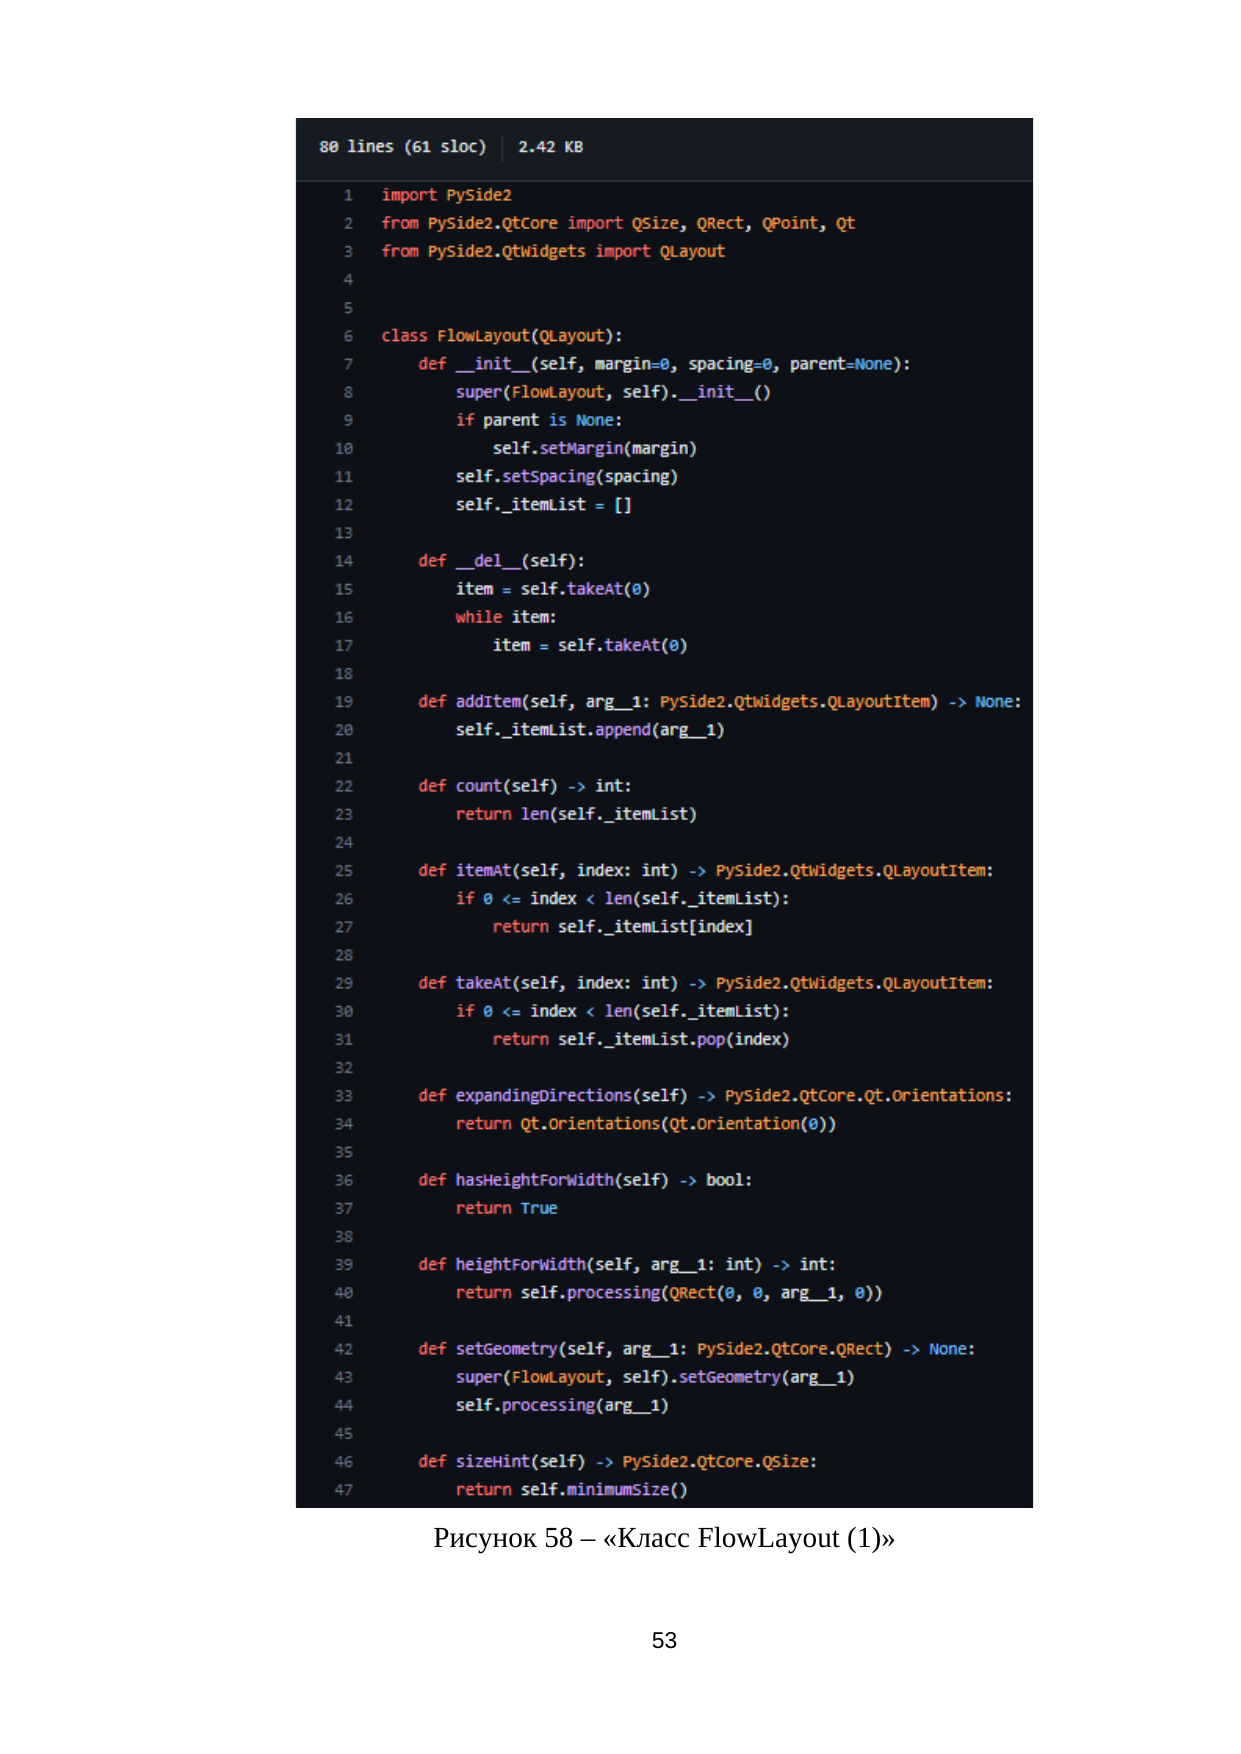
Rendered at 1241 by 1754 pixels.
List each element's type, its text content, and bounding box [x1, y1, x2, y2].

picture [295, 118, 1034, 1508]
text Рисунок 58 – «Класс FlowLayout (1)» [177, 1520, 1152, 1554]
